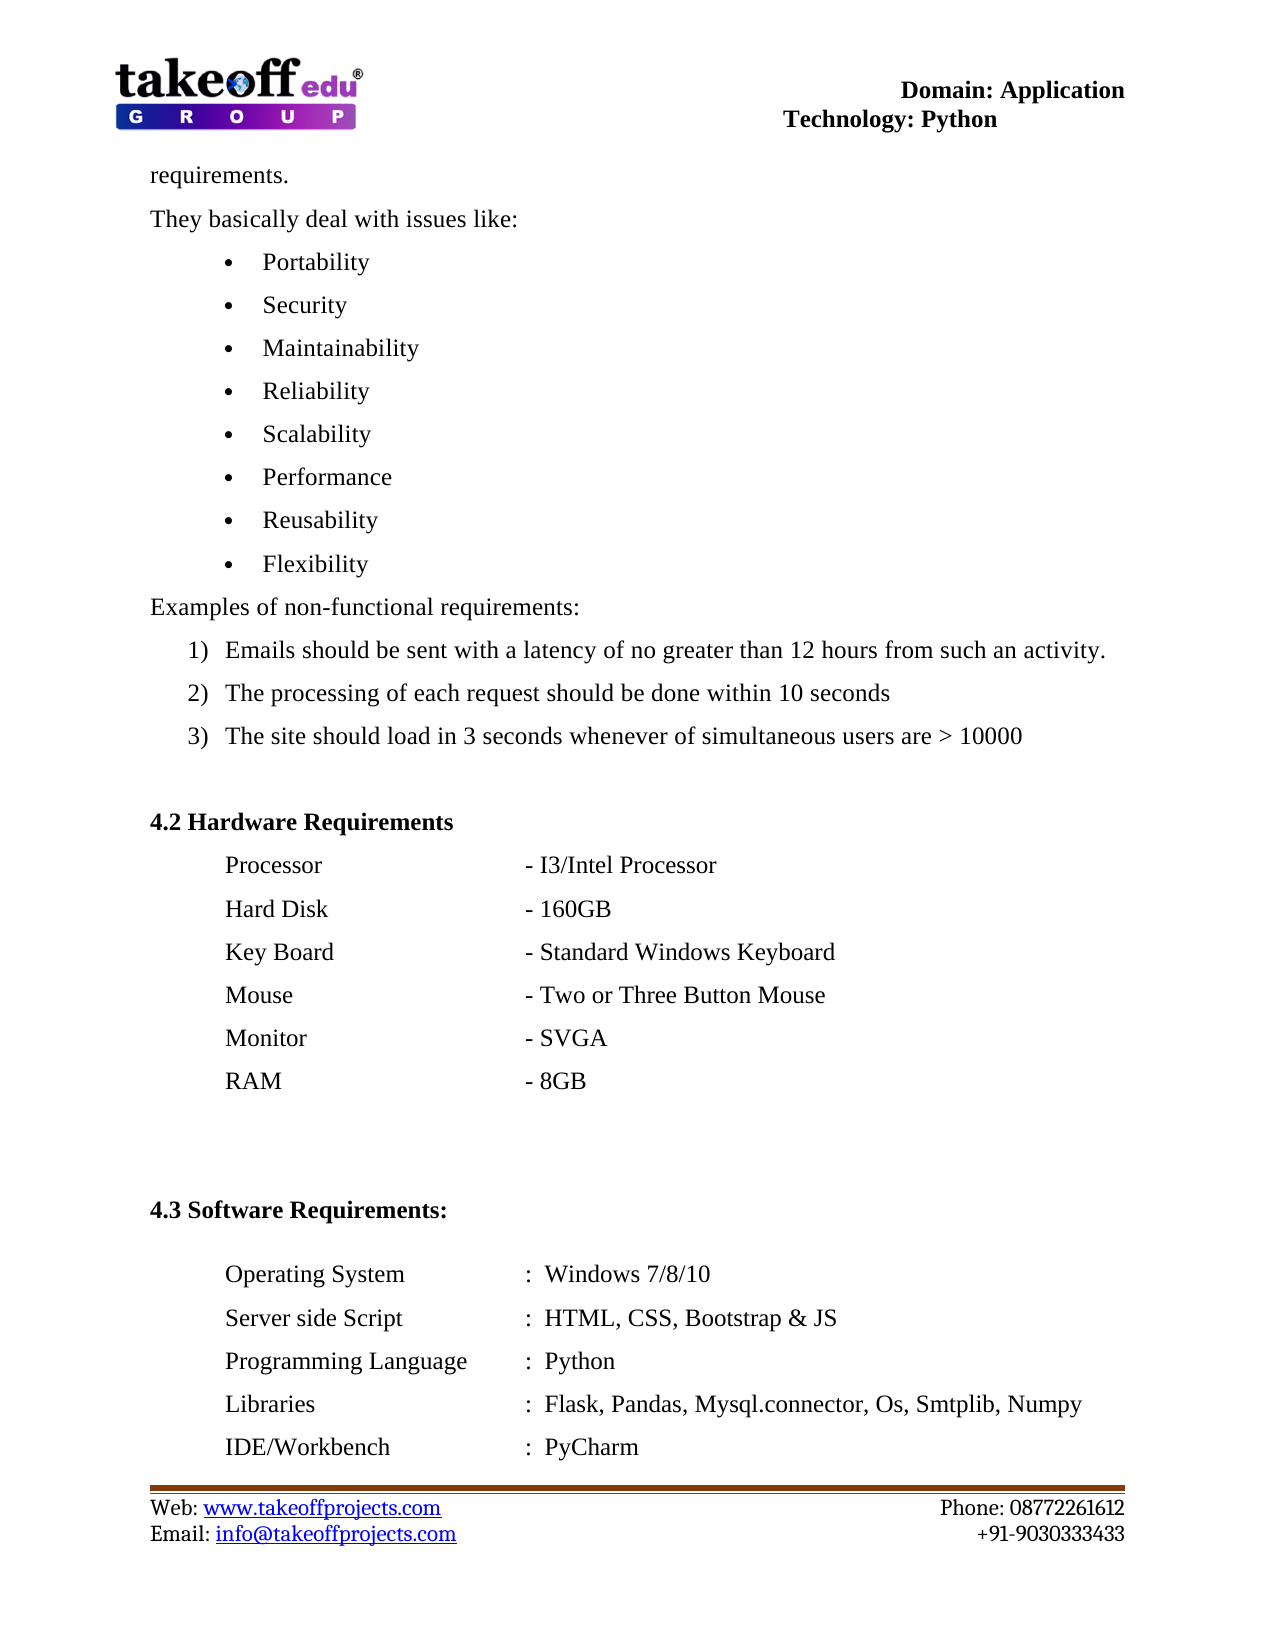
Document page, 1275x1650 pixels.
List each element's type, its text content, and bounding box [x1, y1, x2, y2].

list Security [225, 290, 1125, 319]
text Server side Script : HTML, CSS, Bootstrap & JS [225, 1303, 1125, 1331]
list Emails should be sent with a latency of no greater than 12 hours from such an activity. [187, 635, 1125, 664]
list Performance [225, 462, 1125, 491]
subtitle Processor - I3/Intel Processor [150, 851, 1125, 879]
text Mouse - Two or Three Button Mouse [150, 980, 1125, 1009]
text Operating System : Windows 7/8/10 [225, 1259, 1125, 1288]
text Examples of non-functional requirements: [150, 592, 1125, 621]
list Reusability [225, 506, 1125, 534]
text Key Board - Standard Windows Keyboard [150, 937, 1125, 966]
text Hard Disk - 160GB [150, 894, 1125, 922]
list Reliability [225, 376, 1125, 405]
text Programming Language : Python [225, 1346, 1125, 1374]
list Software Requirements: [150, 1196, 1125, 1224]
list Portability [225, 247, 1125, 276]
list Scalability [225, 419, 1125, 448]
picture [112, 53, 366, 140]
list The processing of each request should be done within 10 seconds [187, 678, 1125, 707]
text Monitor - SVGA [150, 1023, 1125, 1052]
text IDE/Workbench : PyCharm [225, 1432, 1125, 1461]
list The site should load in 3 seconds whenever of simultaneous users are > 10000 [187, 721, 1125, 750]
list Flexibility [225, 549, 1125, 577]
text RAM - 8GB [150, 1066, 1125, 1095]
text Libraries : Flask, Pandas, Mysql.connector, Os, Smtplib, Numpy [225, 1389, 1125, 1418]
list Hardware Requirements [150, 807, 1125, 836]
list Maintainability [225, 333, 1125, 362]
